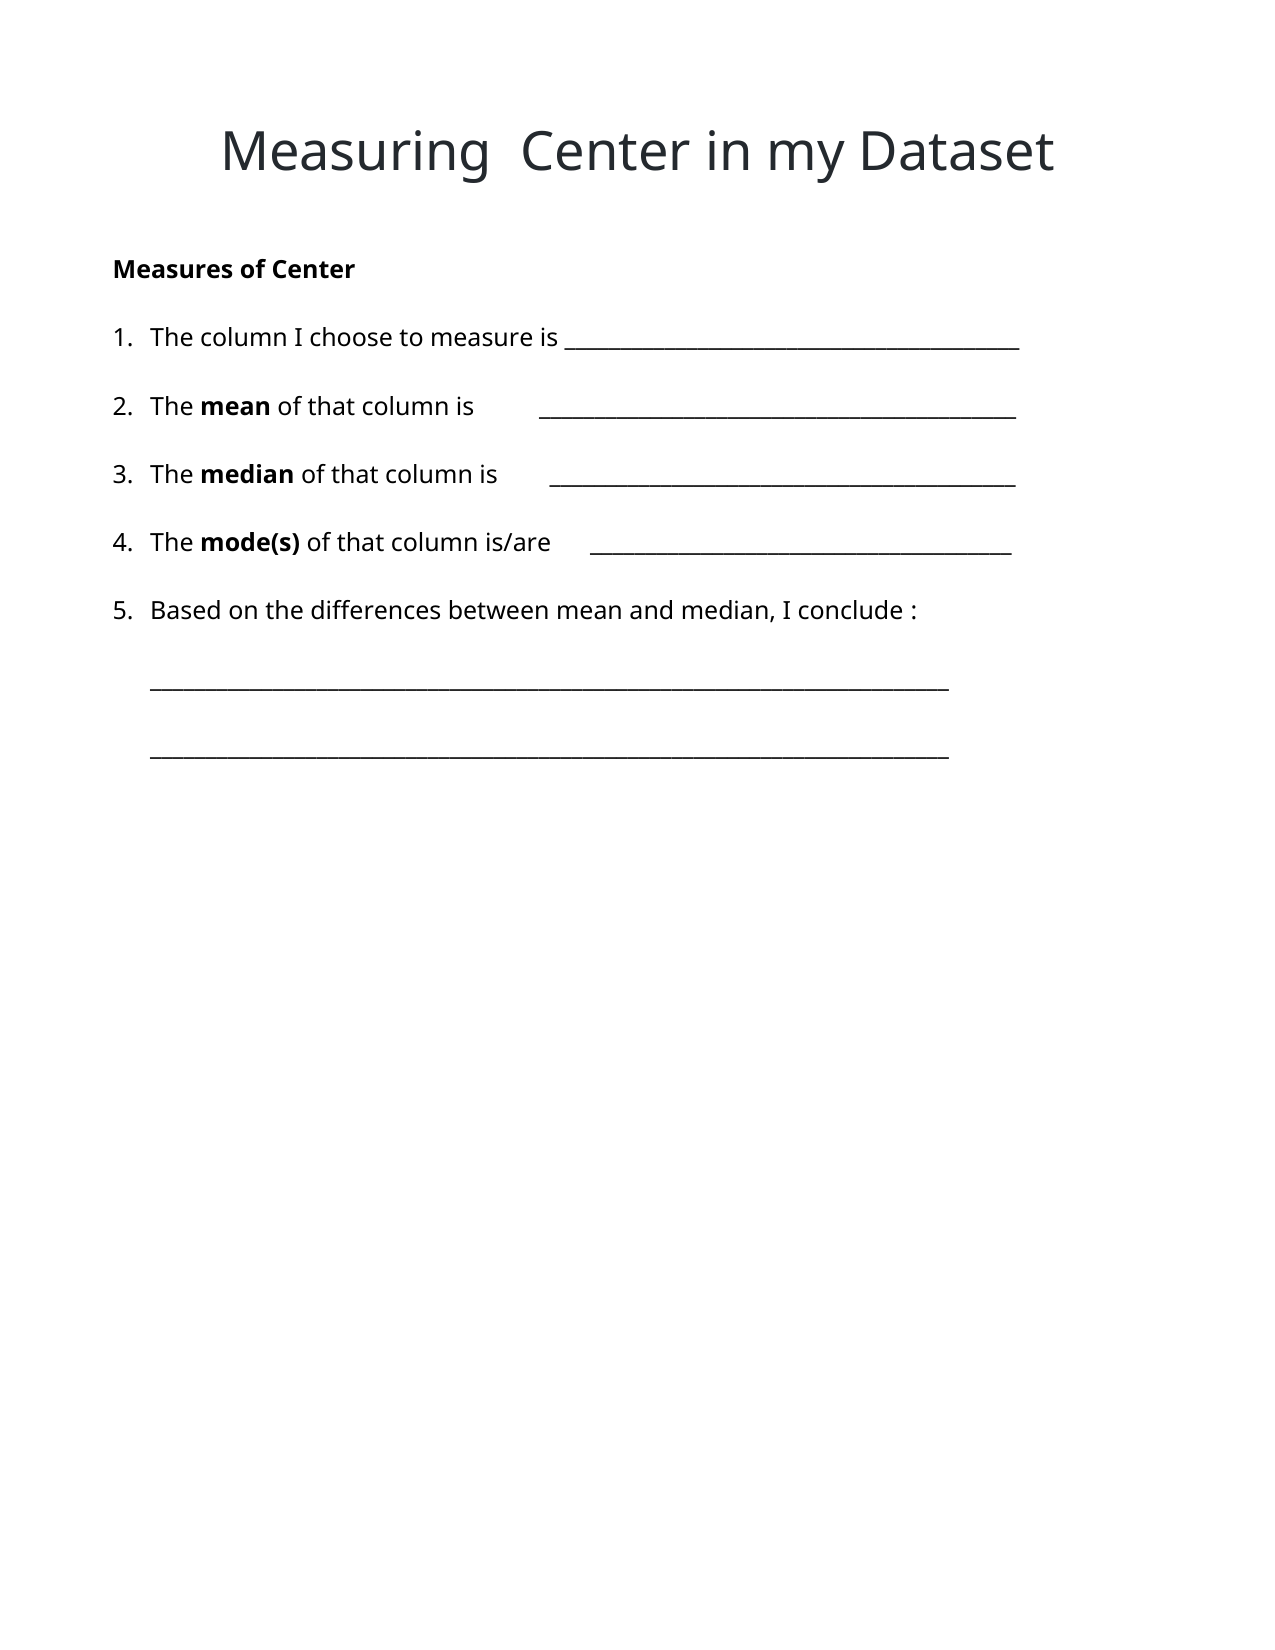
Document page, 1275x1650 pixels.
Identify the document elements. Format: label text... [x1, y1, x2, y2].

list The column I choose to measure is _________________________________________ [112, 320, 1162, 354]
list The median of that column is __________________________________________ [112, 456, 1162, 490]
text Measures of Center [112, 252, 1162, 286]
list The mean of that column is ___________________________________________ [112, 388, 1162, 422]
list Based on the differences between mean and median, I conclude : ________________________________________________________________________ ________________________________________________________________________ [112, 592, 1162, 763]
list The mode(s) of that column is/are ______________________________________ [112, 524, 1162, 558]
subtitle Measuring Center in my Dataset [112, 112, 1162, 186]
